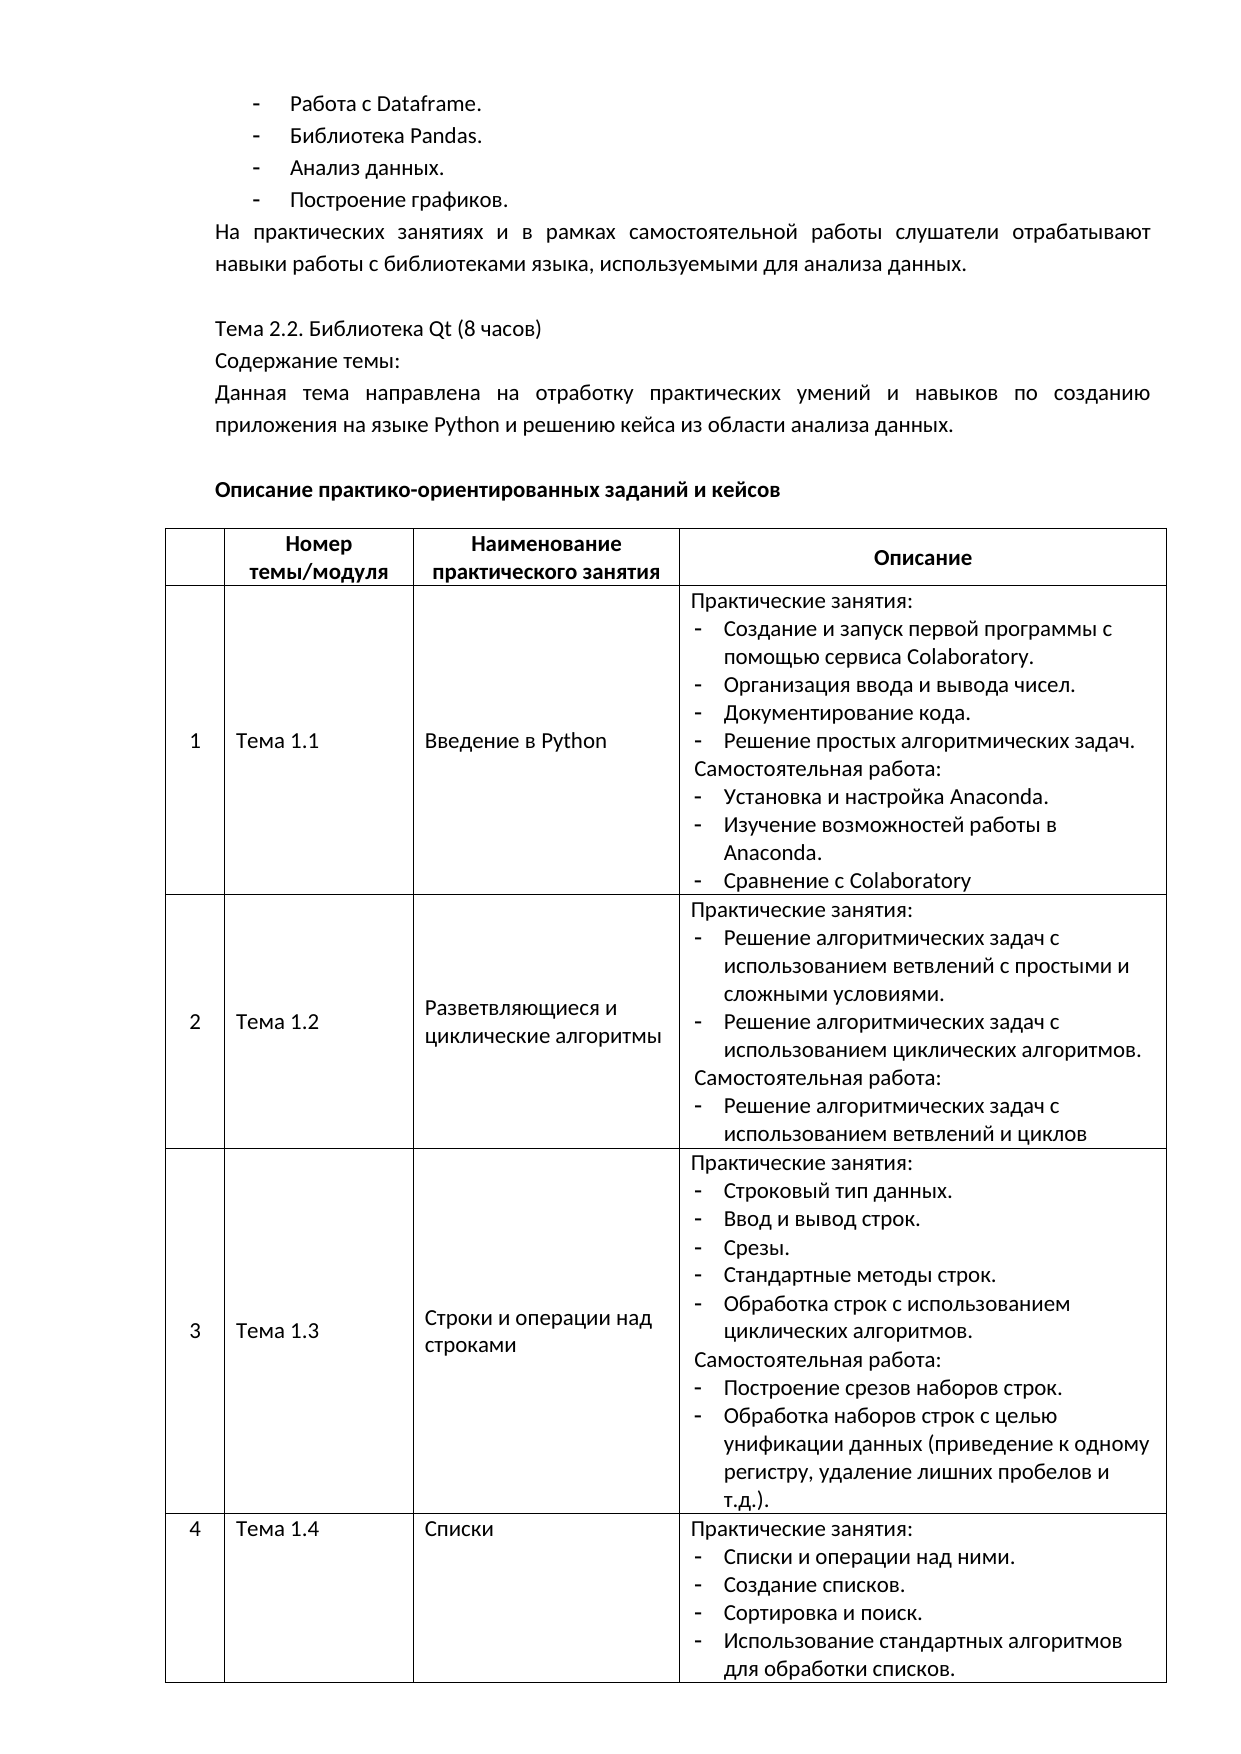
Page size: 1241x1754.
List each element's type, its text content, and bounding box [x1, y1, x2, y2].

table_cell 1 [166, 586, 224, 894]
list Описание практико-ориентированных заданий и кейсов [215, 475, 1152, 503]
table_cell Тема 1.1 [225, 586, 413, 894]
table_cell 2 [166, 895, 224, 1147]
table_cell Списки [414, 1514, 679, 1682]
list Работа с Dataframe. [252, 89, 1152, 117]
list На практических занятиях и в рамках самостоятельной работы слушатели отрабатывают навыки работы с библиотеками языка, используемыми для анализа данных. [215, 217, 1152, 278]
list Содержание темы: [215, 346, 1152, 374]
table_cell 3 [166, 1149, 224, 1513]
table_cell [680, 1514, 1166, 1682]
table_cell Разветвляющиеся и циклические алгоритмы [414, 895, 679, 1147]
table_cell Строки и операции над строками [414, 1149, 679, 1513]
table_header Номер темы/модуля [225, 529, 413, 585]
list Построение графиков. [252, 185, 1152, 213]
table_header [166, 529, 224, 585]
list Анализ данных. [252, 153, 1152, 181]
table_cell Практические занятия: Строковый тип данных. Ввод и вывод строк. Срезы. Стандартные методы строк. Обработка строк с использованием циклических алгоритмов. Самостоятельная работа: Построение срезов наборов строк. Обработка наборов строк с целью унификации данных (приведение к одному регистру, удаление лишних пробелов и т.д.). [680, 1149, 1166, 1513]
list Тема 2.2. Библиотека Qt (8 часов) [215, 314, 1152, 342]
table_cell Тема 1.2 [225, 895, 413, 1147]
table_cell Практические занятия: Создание и запуск первой программы с помощью сервиса Colaboratory. Организация ввода и вывода чисел. Документирование кода. Решение простых алгоритмических задач. Самостоятельная работа: Установка и настройка Anaconda. Изучение возможностей работы в Anaconda. Сравнение с Colaboratory [680, 586, 1166, 894]
table_cell Практические занятия: Решение алгоритмических задач с использованием ветвлений с простыми и сложными условиями. Решение алгоритмических задач с использованием циклических алгоритмов. Самостоятельная работа: Решение алгоритмических задач с использованием ветвлений и циклов [680, 895, 1166, 1147]
table_cell Введение в Python [414, 586, 679, 894]
table_header Описание [680, 529, 1166, 585]
table_header Наименование практического занятия [414, 529, 679, 585]
table_cell 4 [166, 1514, 224, 1682]
list Данная тема направлена на отработку практических умений и навыков по созданию приложения на языке Python и решению кейса из области анализа данных. [215, 378, 1152, 438]
table_cell Тема 1.4 [225, 1514, 413, 1682]
list Библиотека Pandas. [252, 121, 1152, 149]
table_cell Тема 1.3 [225, 1149, 413, 1513]
